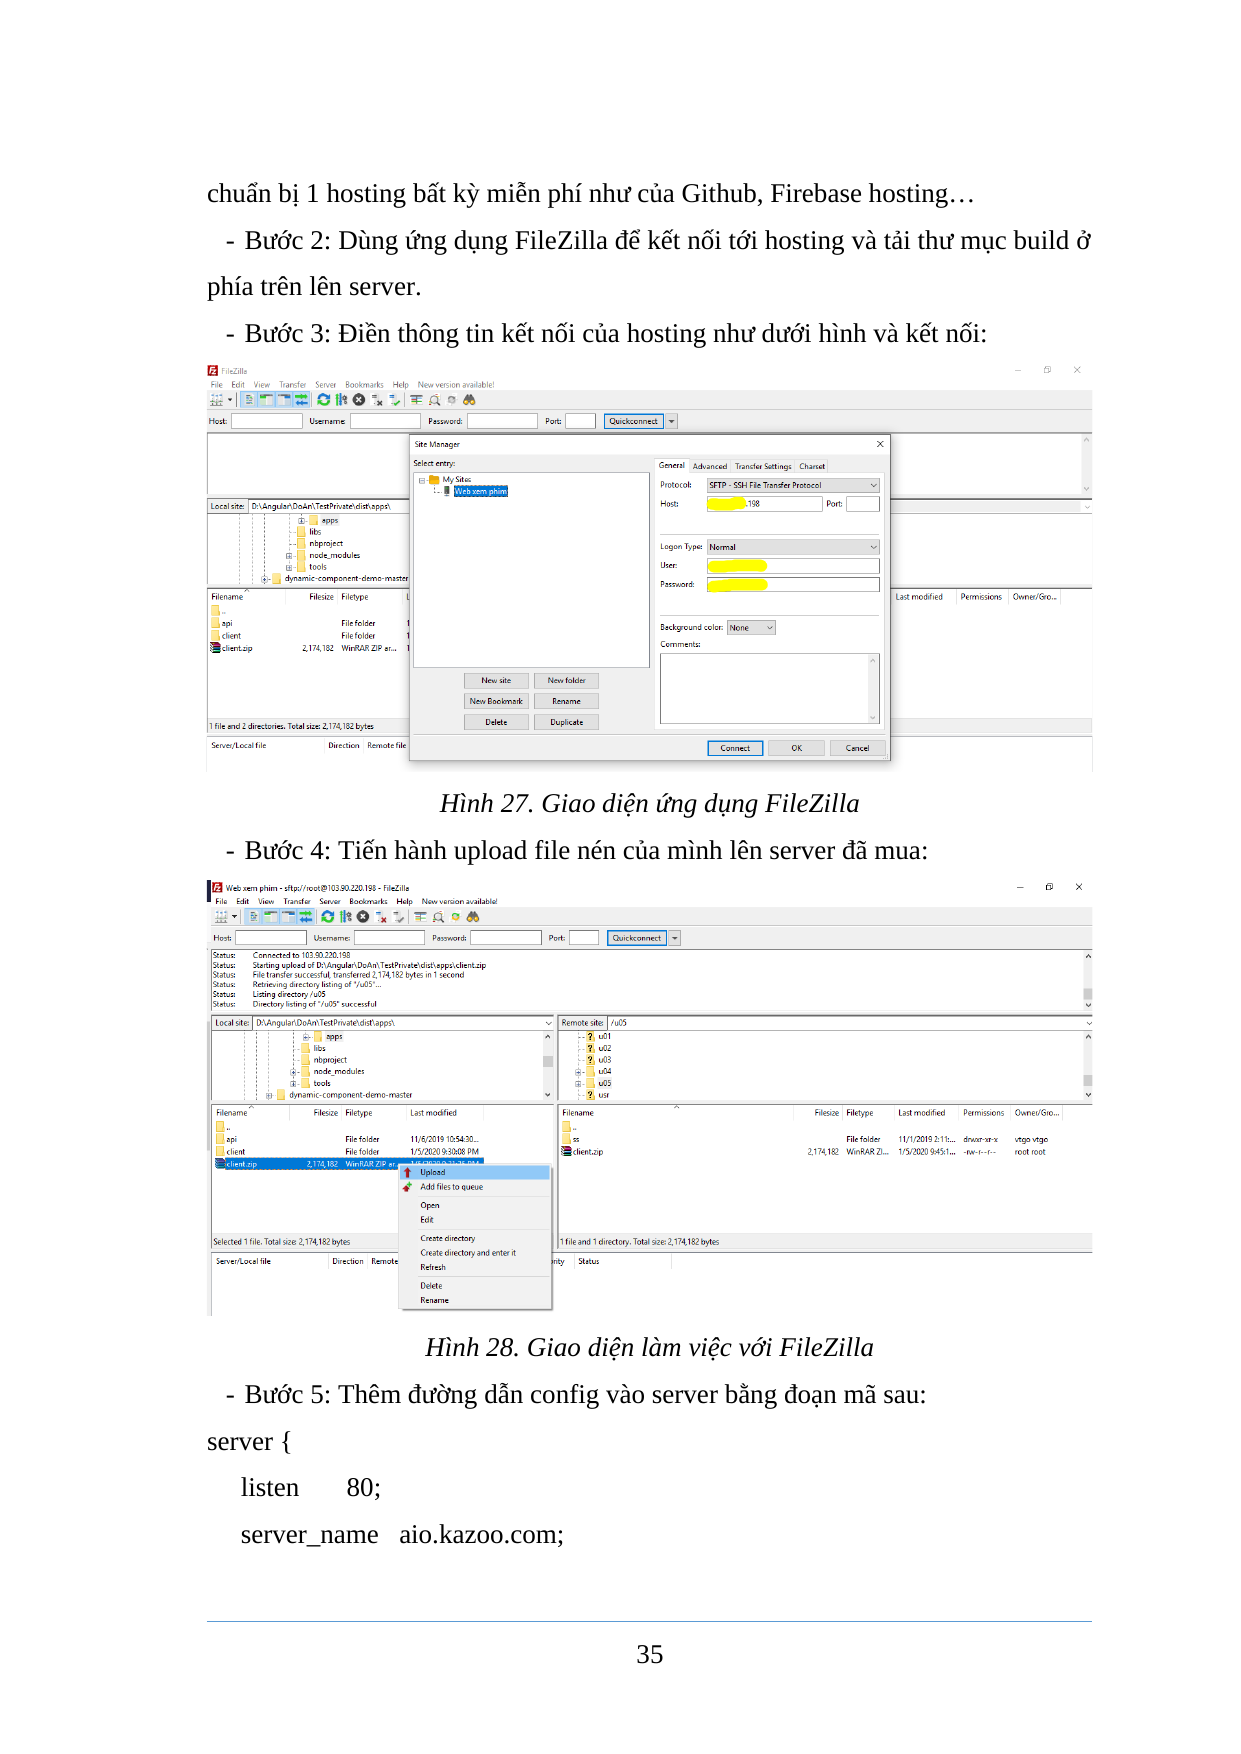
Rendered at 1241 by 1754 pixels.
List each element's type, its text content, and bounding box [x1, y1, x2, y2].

text server_name aio.kazoo.com; [207, 1518, 1092, 1549]
text Hình 27. Giao diện ứng dụng FileZilla [207, 787, 1092, 818]
list Bước 4: Tiến hành upload file nén của mình lên server đã mua: [207, 834, 1092, 865]
text server { [207, 1425, 1092, 1456]
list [207, 177, 1092, 208]
text Hình 28. Giao diện làm việc với FileZilla [207, 1331, 1092, 1362]
text listen 80; [207, 1471, 1092, 1502]
list Bước 5: Thêm đường dẫn config vào server bằng đoạn mã sau: [207, 1378, 1092, 1409]
list Bước 2: Dùng ứng dụng FileZilla để kết nối tới hosting và tải thư mục build ở phía trên lên server. [207, 224, 1092, 302]
list Bước 3: Điền thông tin kết nối của hosting như dưới hình và kết nối: [207, 317, 1092, 348]
picture [206, 880, 1093, 1316]
picture [206, 363, 1093, 772]
